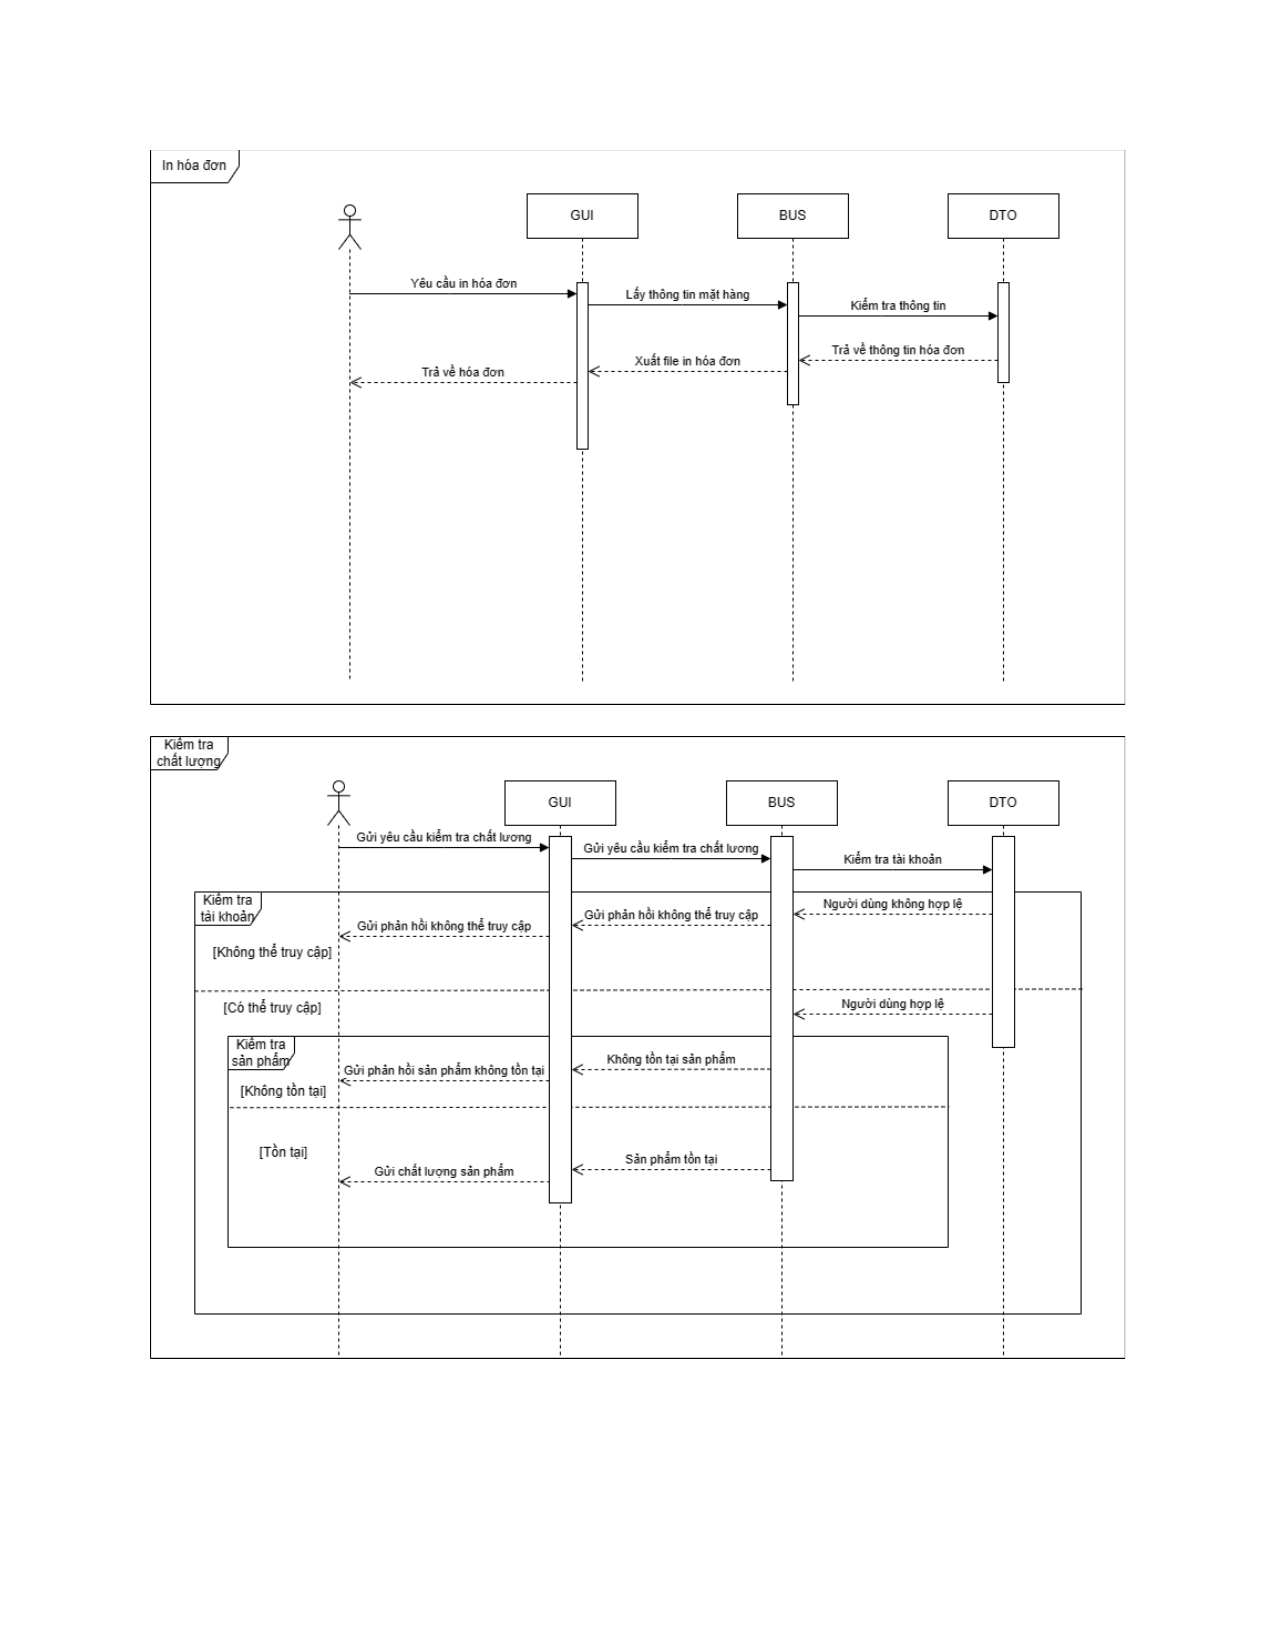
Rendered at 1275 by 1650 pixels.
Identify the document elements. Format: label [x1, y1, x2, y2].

picture [150, 150, 1125, 705]
picture [150, 736, 1125, 1359]
